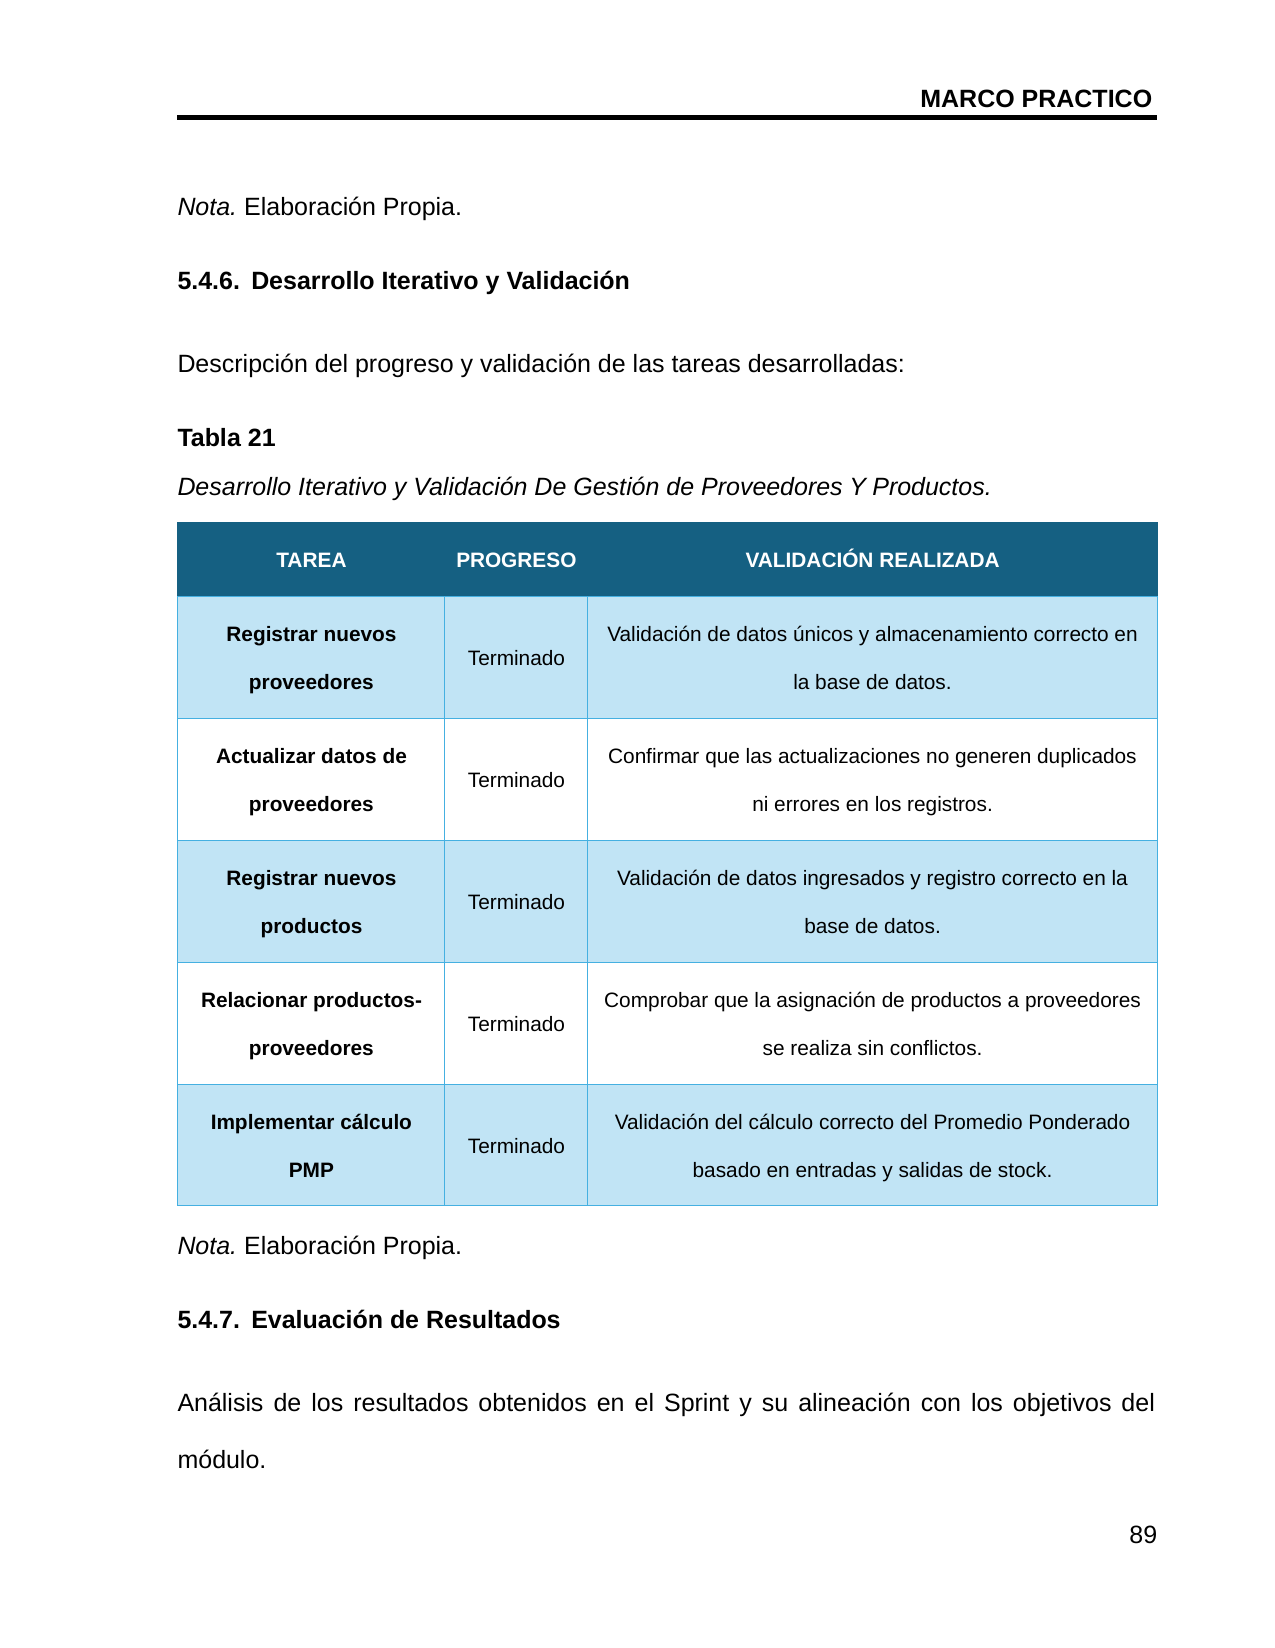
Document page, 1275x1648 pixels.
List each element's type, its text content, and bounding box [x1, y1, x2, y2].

table_cell Terminado [445, 597, 587, 718]
table_cell Registrar nuevos productos [178, 841, 444, 962]
table_cell Validación del cálculo correcto del Promedio Ponderado basado en entradas y salidas de stock. [588, 1085, 1157, 1205]
table_cell Confirmar que las actualizaciones no generen duplicados ni errores en los registros. [588, 719, 1157, 840]
text Desarrollo Iterativo y Validación De Gestión de Proveedores Y Productos. [177, 472, 1157, 501]
table_cell Validación de datos ingresados y registro correcto en la base de datos. [588, 841, 1157, 962]
table_cell Comprobar que la asignación de productos a proveedores se realiza sin conflictos. [588, 963, 1157, 1083]
table_cell Terminado [445, 1085, 587, 1205]
table_header PROGRESO [445, 523, 587, 596]
table_cell Terminado [445, 963, 587, 1083]
table_cell Actualizar datos de proveedores [178, 719, 444, 840]
table_cell Implementar cálculo PMP [178, 1085, 444, 1205]
table_cell Terminado [445, 841, 587, 962]
subtitle Desarrollo Iterativo y Validación [177, 266, 1157, 295]
text Análisis de los resultados obtenidos en el Sprint y su alineación con los objetivos del módulo. [177, 1388, 1157, 1474]
table_cell Relacionar productos-proveedores [178, 963, 444, 1083]
table_cell Terminado [445, 719, 587, 840]
table_cell Validación de datos únicos y almacenamiento correcto en la base de datos. [588, 597, 1157, 718]
text Descripción del progreso y validación de las tareas desarrolladas: [177, 349, 1157, 377]
table_header VALIDACIÓN REALIZADA [588, 523, 1157, 596]
subtitle Evaluación de Resultados [177, 1306, 1157, 1334]
text Nota. Elaboración Propia. [177, 1231, 1157, 1260]
text Nota. Elaboración Propia. [177, 192, 1157, 221]
table_header TAREA [178, 523, 444, 596]
table_cell Registrar nuevos proveedores [178, 597, 444, 718]
